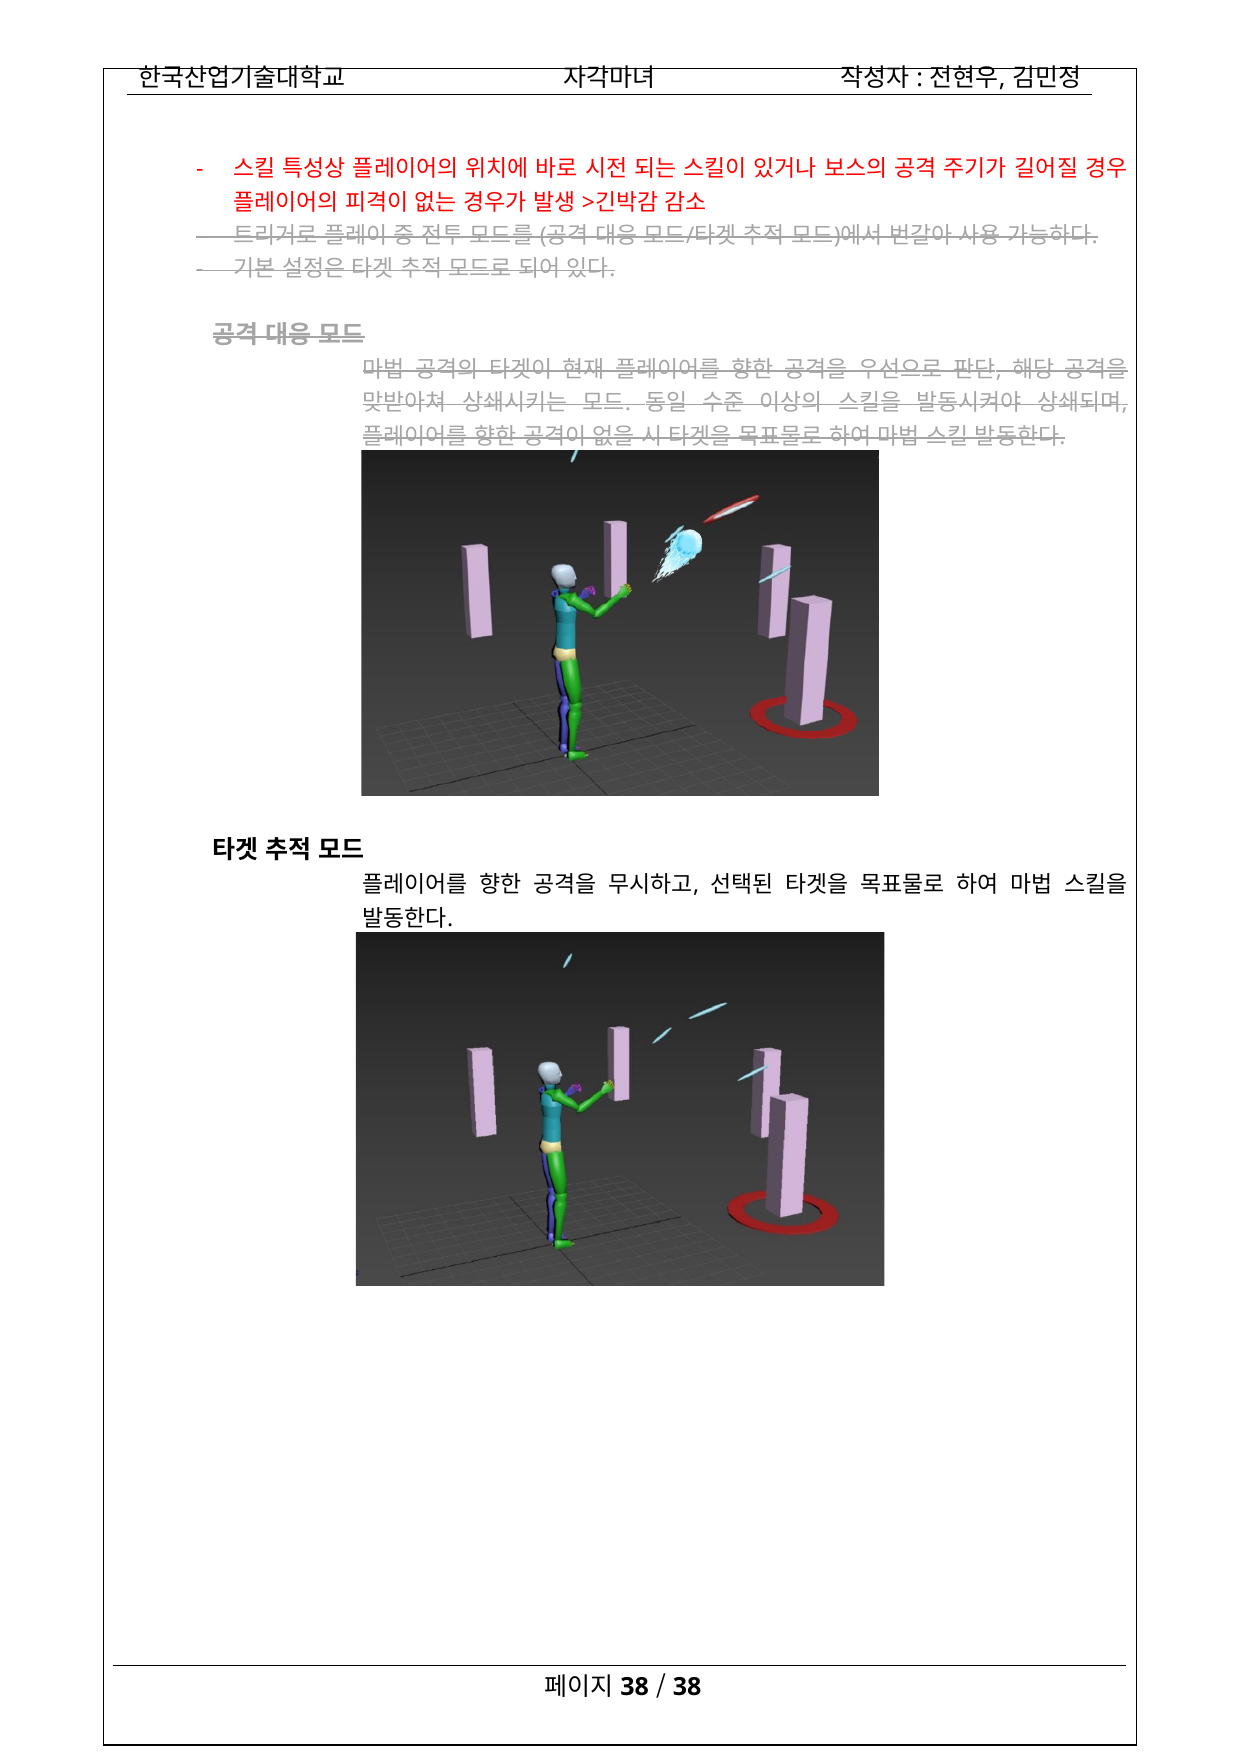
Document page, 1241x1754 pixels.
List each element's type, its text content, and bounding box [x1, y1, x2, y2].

picture [361, 450, 879, 796]
list 기본 설정은 타겟 추적 모드로 되어 있다. [196, 250, 1128, 283]
text 플레이어를 향한 공격을 무시하고, 선택된 타겟을 목표물로 하여 마법 스킬을 발동한다. [362, 866, 1128, 933]
text 마법 공격의 타겟이 현재 플레이어를 향한 공격을 우선으로 판단, 해당 공격을 맞받아쳐 상쇄시키는 모드. 동일 수준 이상의 스킬을 발동시켜야 상쇄되며, 플레이어를 향한 공격이 없을 시 타겟을 목표물로 하여 마법 스킬 발동한다. [362, 371, 1128, 404]
subtitle 공격 대응 모드 [212, 314, 1128, 351]
subtitle 타겟 추적 모드 [212, 830, 1128, 866]
text 마법 공격의 타겟이 현재 플레이어를 향한 공격을 우선으로 판단, 해당 공격을 맞받아쳐 상쇄시키는 모드. 동일 수준 이상의 스킬을 발동시켜야 상쇄되며, 플레이어를 향한 공격이 없을 시 타겟을 목표물로 하여 마법 스킬 발동한다. [362, 405, 1128, 451]
text 마법 공격의 타겟이 현재 플레이어를 향한 공격을 우선으로 판단, 해당 공격을 맞받아쳐 상쇄시키는 모드. 동일 수준 이상의 스킬을 발동시켜야 상쇄되며, 플레이어를 향한 공격이 없을 시 타겟을 목표물로 하여 마법 스킬 발동한다. [362, 351, 1128, 370]
list 스킬 특성상 플레이어의 위치에 바로 시전 되는 스킬이 있거나 보스의 공격 주기가 길어질 경우 플레이어의 피격이 없는 경우가 발생 >긴박감 감소 [196, 150, 1128, 217]
list 트리거로 플레이 중 전투 모드를 (공격 대응 모드/타겟 추적 모드)에서 번갈아 사용 가능하다. [196, 217, 1128, 250]
picture [355, 932, 885, 1286]
